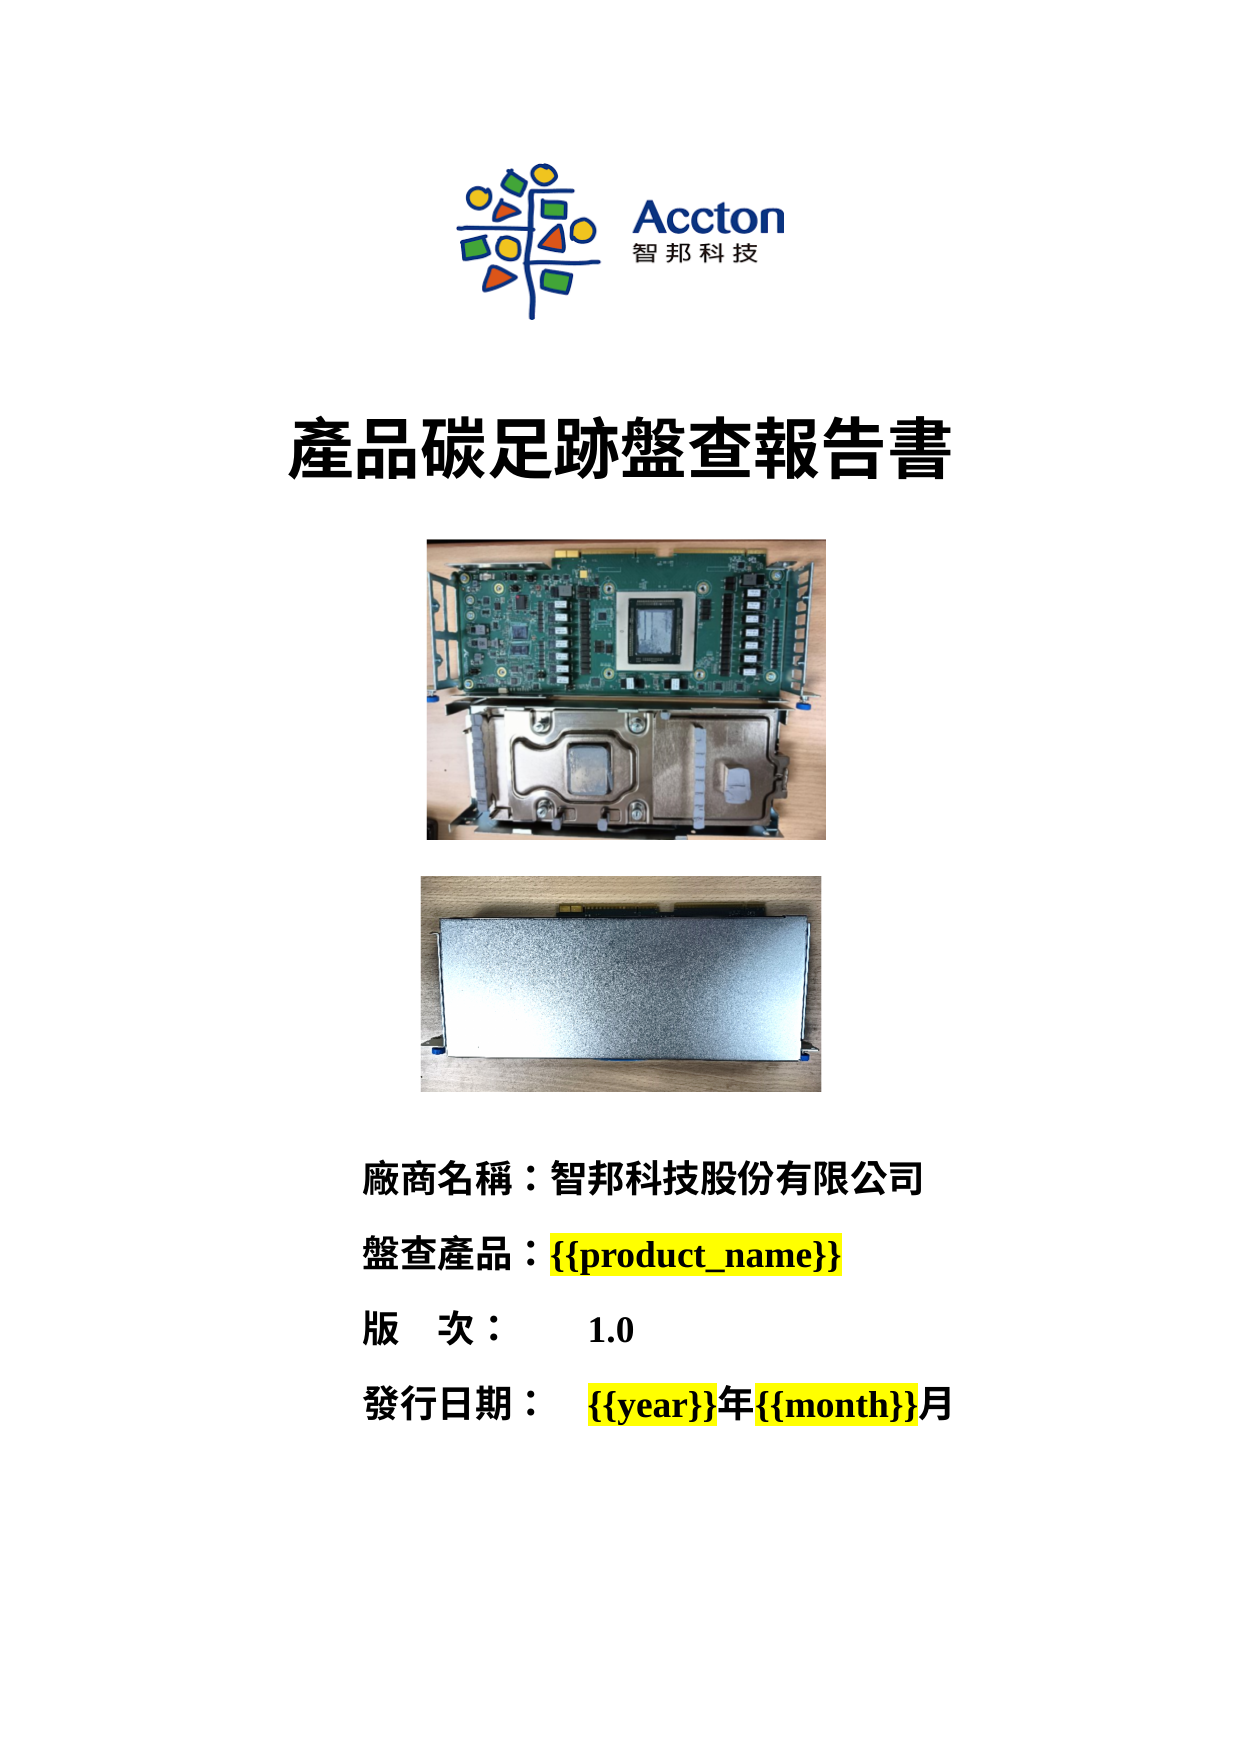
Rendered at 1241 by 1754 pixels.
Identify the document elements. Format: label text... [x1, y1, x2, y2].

text 產品碳足跡盤查報告書 [187, 389, 1053, 501]
picture [427, 540, 826, 840]
picture [456, 163, 784, 320]
text 廠商名稱：智邦科技股份有限公司 [362, 1139, 1053, 1214]
text 盤查產品：{{product_name}} [362, 1214, 1053, 1289]
text 版 次： 1.0 [362, 1289, 1053, 1364]
text 發行日期： {{year}}年{{month}}月 [362, 1364, 1053, 1439]
picture [421, 876, 821, 1092]
